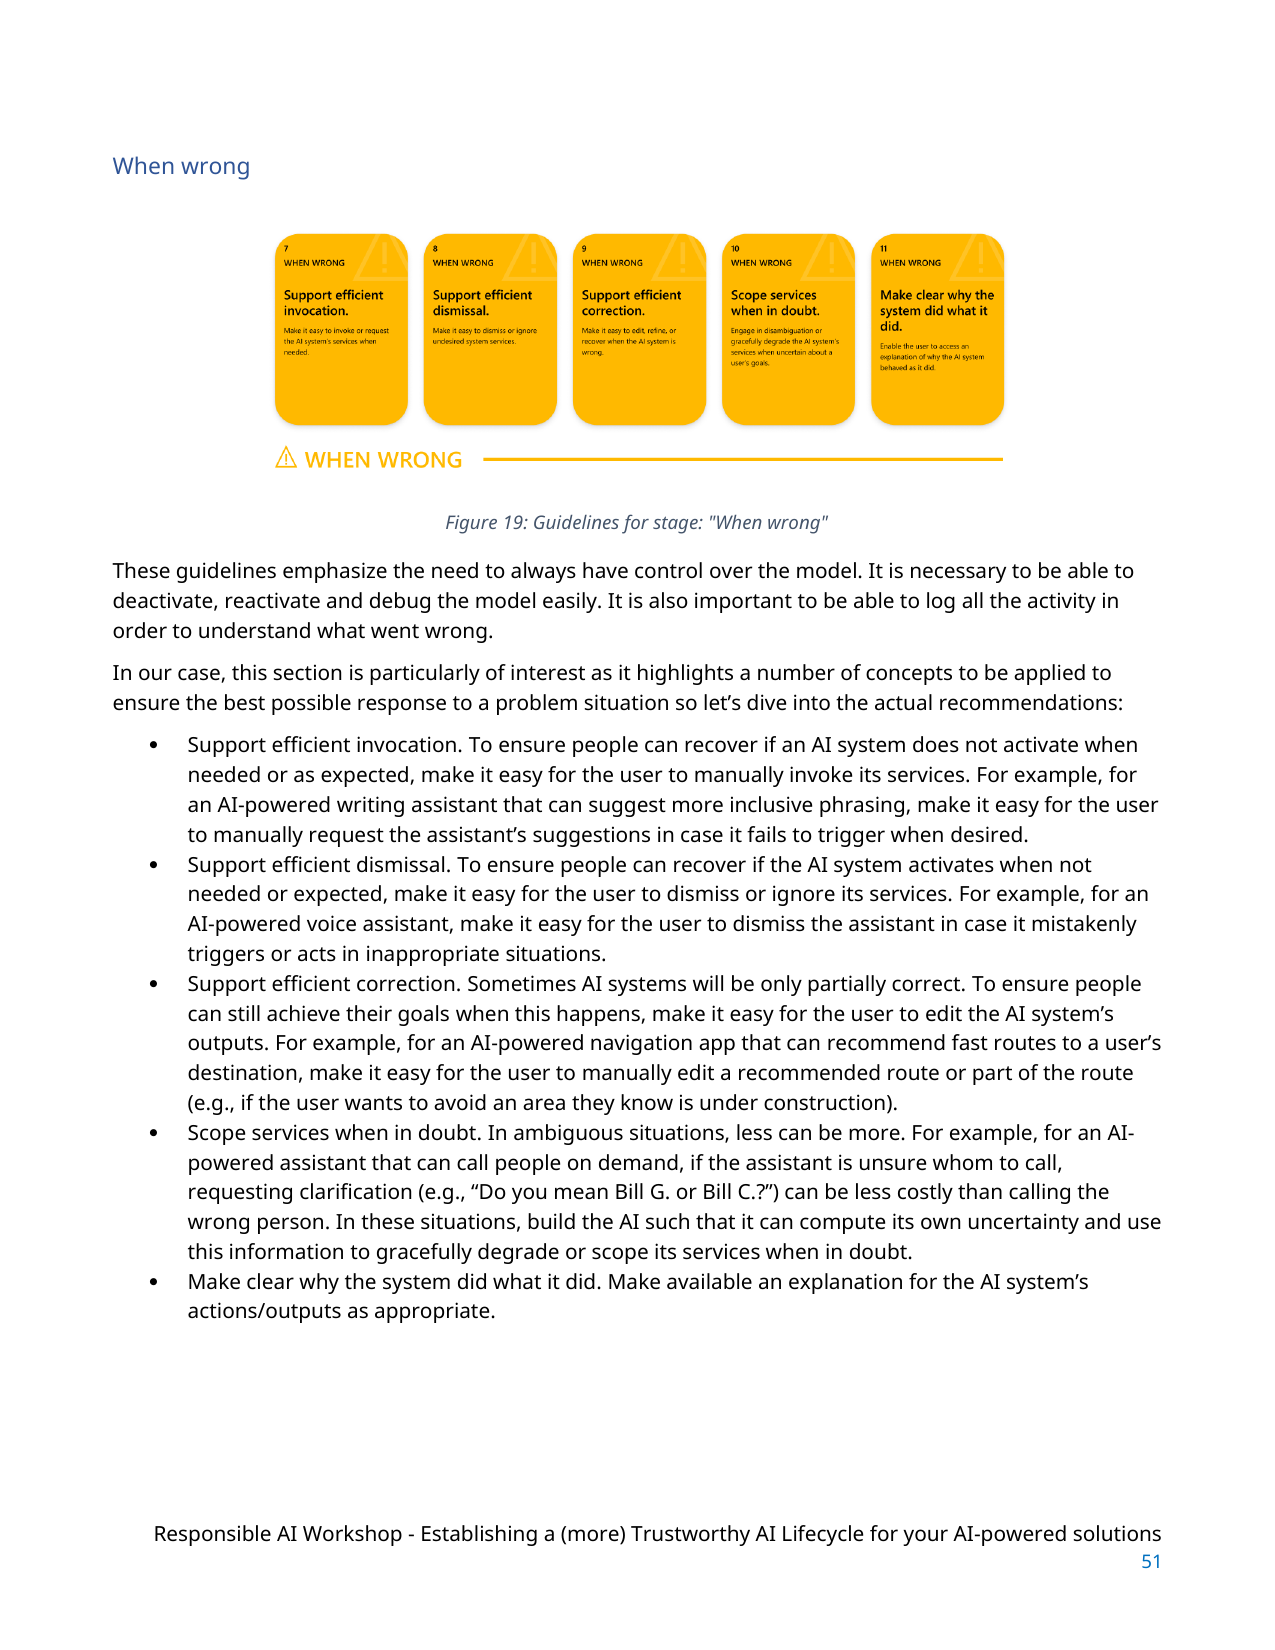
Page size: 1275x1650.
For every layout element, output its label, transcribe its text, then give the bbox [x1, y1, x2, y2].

list Support efficient invocation. To ensure people can recover if an AI system does not activate when needed or as expected, make it easy for the user to manually invoke its services. For example, for an AI-powered writing assistant that can suggest more inclusive phrasing, make it easy for the user to manually request the assistant’s suggestions in case it fails to trigger when desired. [150, 731, 1162, 848]
text In our case, this section is particularly of interest as it highlights a number of concepts to be applied to ensure the best possible response to a problem situation so let’s dive into the actual recommendations: [112, 658, 1162, 717]
list Support efficient dismissal. To ensure people can recover if the AI system activates when not needed or expected, make it easy for the user to dismiss or ignore its services. For example, for an AI-powered voice assistant, make it easy for the user to dismiss the assistant in case it mistakenly triggers or acts in inappropriate situations. [150, 850, 1162, 968]
list Make clear why the system did what it did. Make available an explanation for the AI system’s actions/outputs as appropriate. [150, 1267, 1162, 1325]
list Scope services when in doubt. In ambiguous situations, less can be more. For example, for an AI-powered assistant that can call people on demand, if the assistant is unsure whom to call, requesting clarification (e.g., “Do you mean Bill G. or Bill C.?”) can be less costly than calling the wrong person. In these situations, build the AI such that it can compute its own uncertainty and use this information to gracefully degrade or scope its services when in doubt. [150, 1118, 1162, 1266]
picture [228, 195, 1047, 496]
list Support efficient correction. Sometimes AI systems will be only partially correct. To ensure people can still achieve their goals when this happens, make it easy for the user to edit the AI system’s outputs. For example, for an AI-powered navigation app that can recommend fast routes to a user’s destination, make it easy for the user to manually edit a recommended route or part of the route (e.g., if the user wants to avoid an area they know is under construction). [150, 969, 1162, 1117]
subtitle When wrong [112, 150, 1162, 181]
text These guidelines emphasize the need to always have control over the model. It is necessary to be able to deactivate, reactivate and debug the model easily. It is also important to be able to log all the activity in order to understand what went wrong. [112, 557, 1162, 645]
